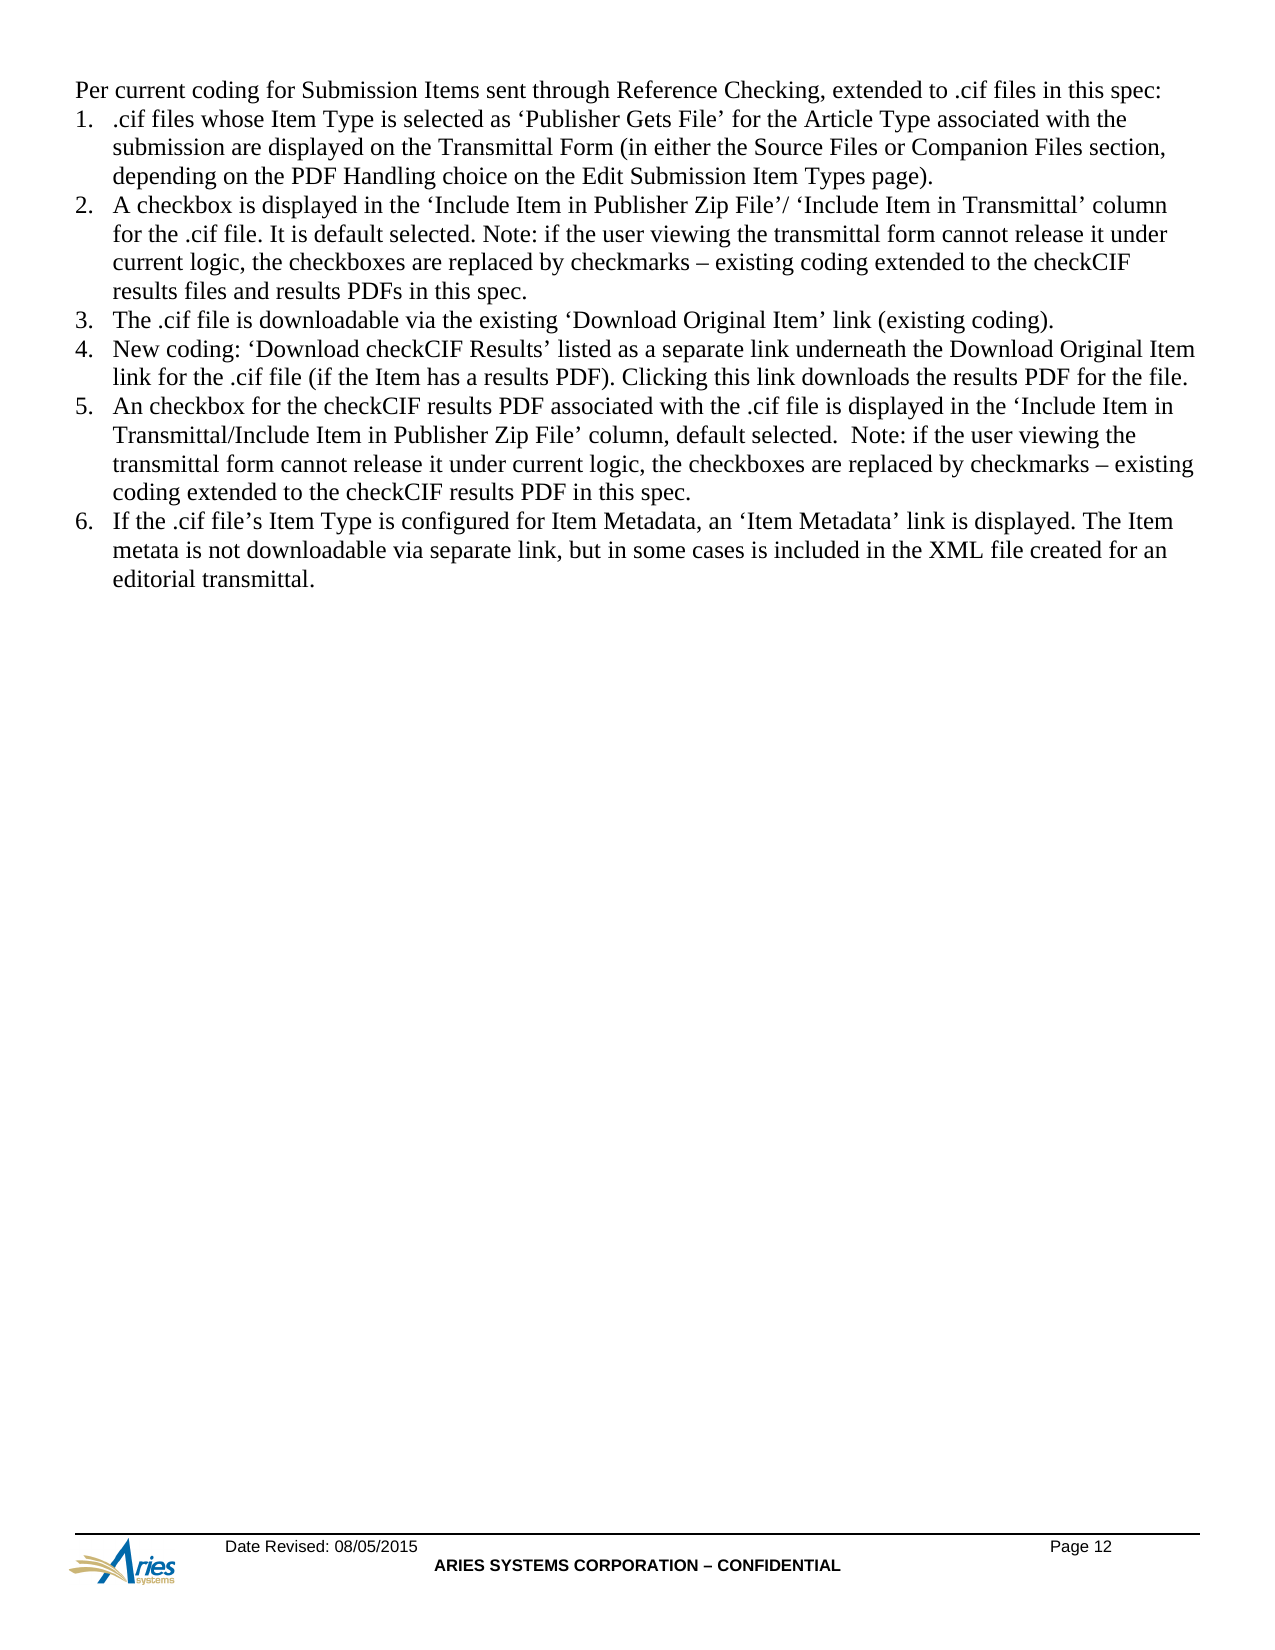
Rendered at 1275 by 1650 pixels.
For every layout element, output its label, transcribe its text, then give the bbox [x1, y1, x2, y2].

list The .cif file is downloadable via the existing ‘Download Original Item’ link (existing coding). [75, 305, 1200, 334]
list An checkbox for the checkCIF results PDF associated with the .cif file is displayed in the ‘Include Item in Transmittal/Include Item in Publisher Zip File’ column, default selected. Note: if the user viewing the transmittal form cannot release it under current logic, the checkboxes are replaced by checkmarks – existing coding extended to the checkCIF results PDF in this spec. [75, 391, 1200, 506]
text Per current coding for Submission Items sent through Reference Checking, extended to .cif files in this spec: [75, 75, 1200, 104]
list If the .cif file’s Item Type is configured for Item Metadata, an ‘Item Metadata’ link is displayed. The Item metata is not downloadable via separate link, but in some cases is included in the XML file created for an editorial transmittal. [75, 506, 1200, 592]
list .cif files whose Item Type is selected as ‘Publisher Gets File’ for the Article Type associated with the submission are displayed on the Transmittal Form (in either the Source Files or Companion Files section, depending on the PDF Handling choice on the Edit Submission Item Types page). [75, 104, 1200, 190]
list New coding: ‘Download checkCIF Results’ listed as a separate link underneath the Download Original Item link for the .cif file (if the Item has a results PDF). Clicking this link downloads the results PDF for the file. [75, 334, 1200, 391]
list A checkbox is displayed in the ‘Include Item in Publisher Zip File’/ ‘Include Item in Transmittal’ column for the .cif file. It is default selected. Note: if the user viewing the transmittal form cannot release it under current logic, the checkboxes are replaced by checkmarks – existing coding extended to the checkCIF results files and results PDFs in this spec. [75, 190, 1200, 305]
picture [68, 1538, 175, 1585]
